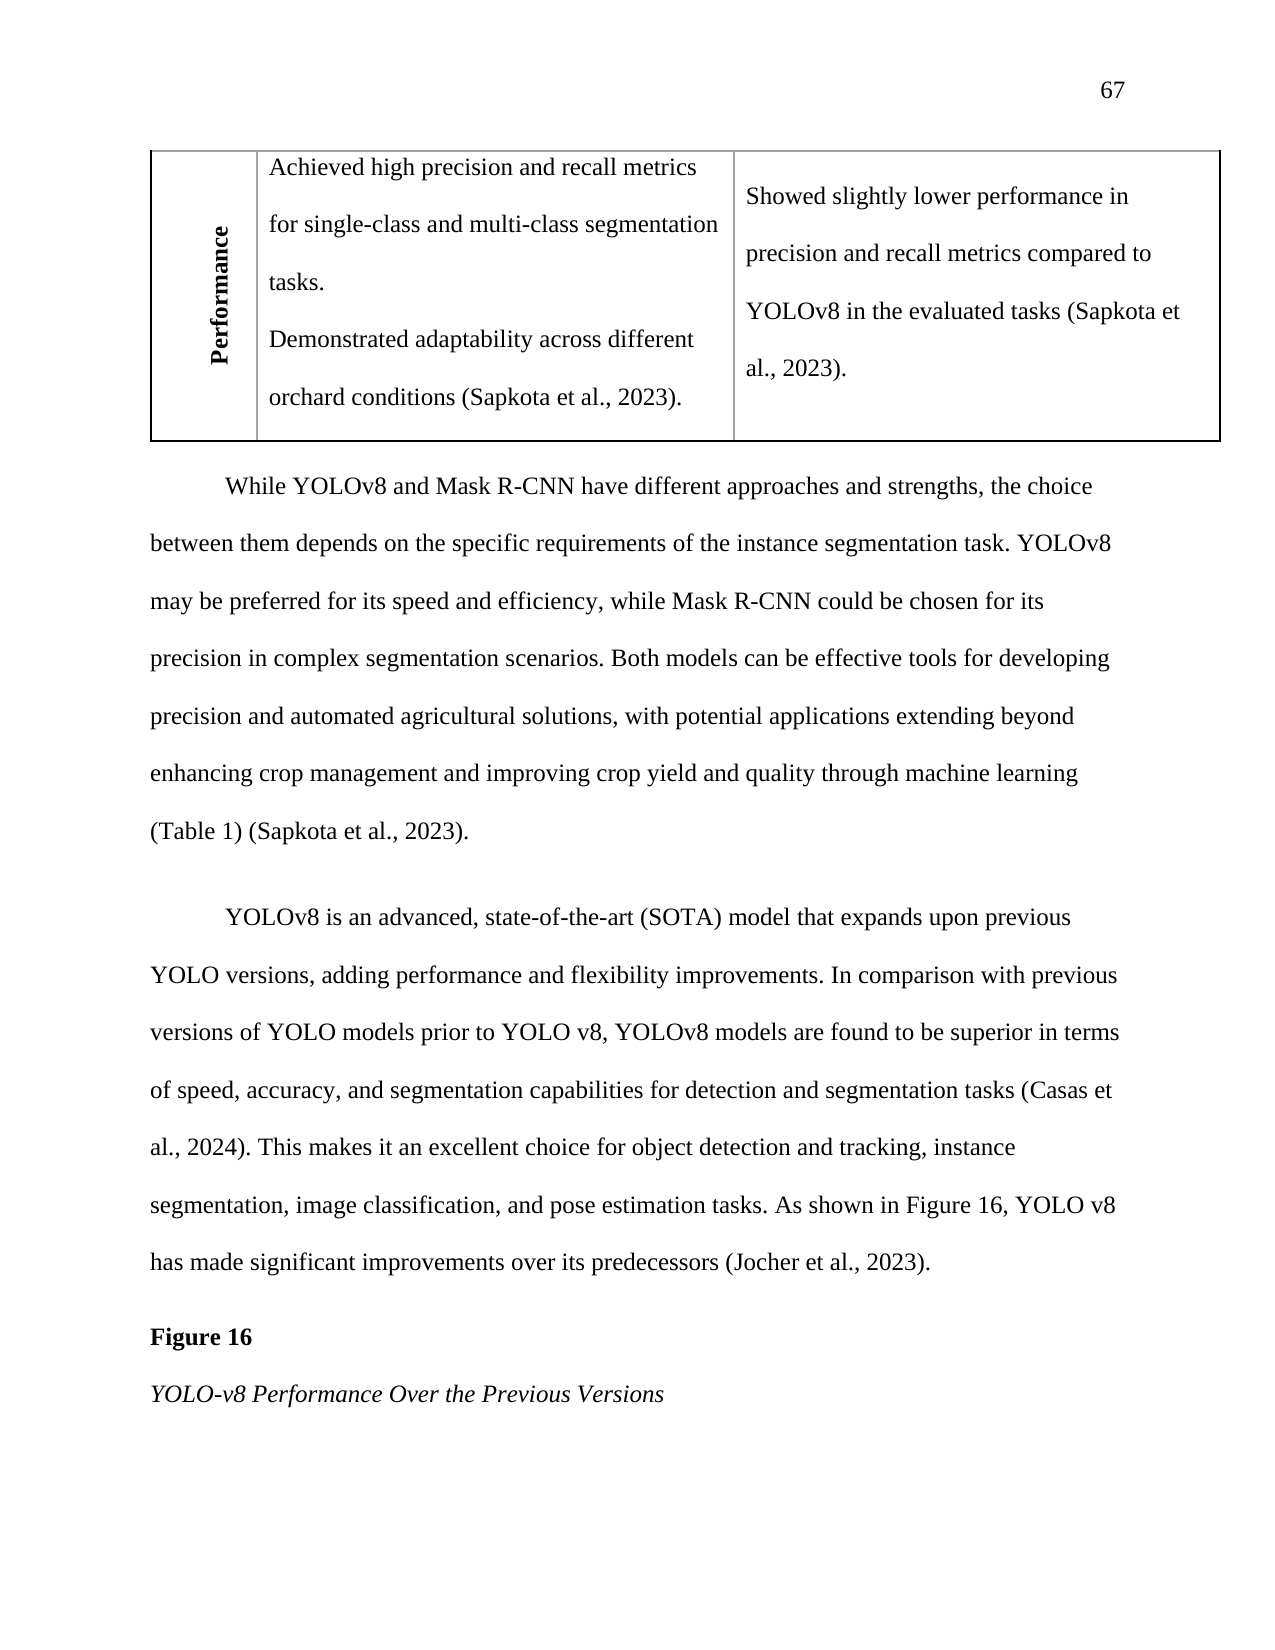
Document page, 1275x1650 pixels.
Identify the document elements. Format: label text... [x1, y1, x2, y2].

text While YOLOv8 and Mask R-CNN have different approaches and strengths, the choice between them depends on the specific requirements of the instance segmentation task. YOLOv8 may be preferred for its speed and efficiency, while Mask R-CNN could be chosen for its precision in complex segmentation scenarios. Both models can be effective tools for developing precision and automated agricultural solutions, with potential applications extending beyond enhancing crop management and improving crop yield and quality through machine learning (Table 1) (Sapkota et al., 2023). [150, 471, 1125, 844]
table_cell Performance [152, 152, 256, 439]
text Figure 16 YOLO-v8 Performance Over the Previous Versions [150, 1322, 1125, 1408]
text YOLOv8 is an advanced, state-of-the-art (SOTA) model that expands upon previous YOLO versions, adding performance and flexibility improvements. In comparison with previous versions of YOLO models prior to YOLO v8, YOLOv8 models are found to be superior in terms of speed, accuracy, and segmentation capabilities for detection and segmentation tasks (Casas et al., 2024). This makes it an excellent choice for object detection and tracking, instance segmentation, image classification, and pose estimation tasks. As shown in Figure 16, YOLO v8 has made significant improvements over its predecessors (Jocher et al., 2023). [150, 902, 1125, 1276]
table_cell Achieved high precision and recall metrics for single-class and multi-class segmentation tasks. Demonstrated adaptability across different orchard conditions (Sapkota et al., 2023). [258, 152, 733, 439]
table_cell Showed slightly lower performance in precision and recall metrics compared to YOLOv8 in the evaluated tasks (Sapkota et al., 2023). [735, 152, 1219, 439]
